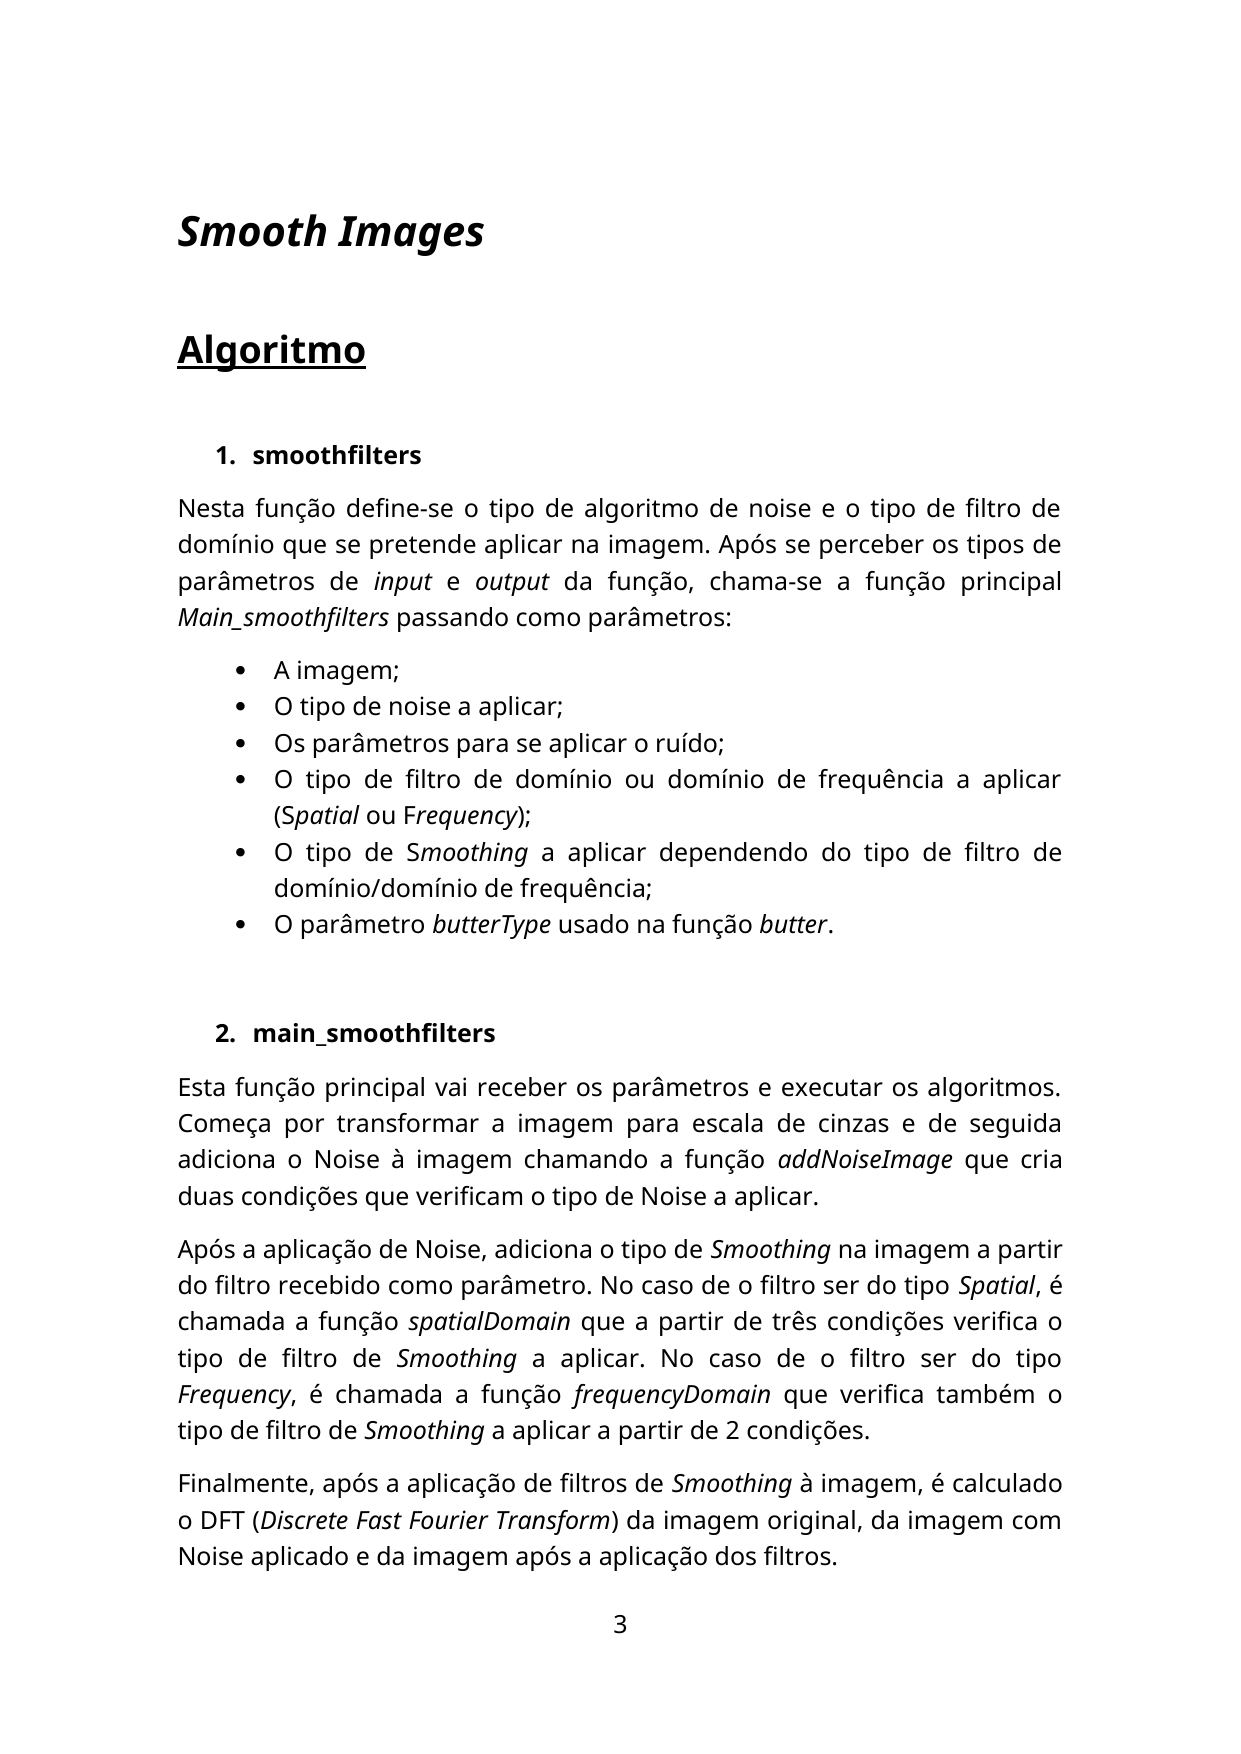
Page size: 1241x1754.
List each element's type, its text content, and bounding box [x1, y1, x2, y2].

text Após a aplicação de Noise, adiciona o tipo de Smoothing na imagem a partir do filtro recebido como parâmetro. No caso de o filtro ser do tipo Spatial, é chamada a função spatialDomain que a partir de três condições verifica o tipo de filtro de Smoothing a aplicar. No caso de o filtro ser do tipo Frequency, é chamada a função frequencyDomain que verifica também o tipo de filtro de Smoothing a aplicar a partir de 2 condições. [177, 1231, 1063, 1447]
subtitle Algoritmo [177, 323, 1063, 374]
list main_smoothfilters [215, 1016, 1063, 1050]
text Esta função principal vai receber os parâmetros e executar os algoritmos. Começa por transformar a imagem para escala de cinzas e de seguida adiciona o Noise à imagem chamando a função addNoiseImage que cria duas condições que verificam o tipo de Noise a aplicar. [177, 1069, 1063, 1212]
list O parâmetro butterType usado na função butter. [236, 907, 1063, 941]
list Os parâmetros para se aplicar o ruído; [236, 725, 1063, 759]
list A imagem; [236, 653, 1063, 687]
text Nesta função define-se o tipo de algoritmo de noise e o tipo de filtro de domínio que se pretende aplicar na imagem. Após se perceber os tipos de parâmetros de input e output da função, chama-se a função principal Main_smoothfilters passando como parâmetros: [177, 491, 1063, 634]
subtitle Smooth Images [177, 202, 1063, 259]
list O tipo de noise a aplicar; [236, 689, 1063, 723]
text Finalmente, após a aplicação de filtros de Smoothing à imagem, é calculado o DFT (Discrete Fast Fourier Transform) da imagem original, da imagem com Noise aplicado e da imagem após a aplicação dos filtros. [177, 1466, 1063, 1573]
list O tipo de filtro de domínio ou domínio de frequência a aplicar (Spatial ou Frequency); [236, 762, 1063, 832]
list O tipo de Smoothing a aplicar dependendo do tipo de filtro de domínio/domínio de frequência; [236, 834, 1063, 905]
list smoothfilters [215, 437, 1063, 472]
